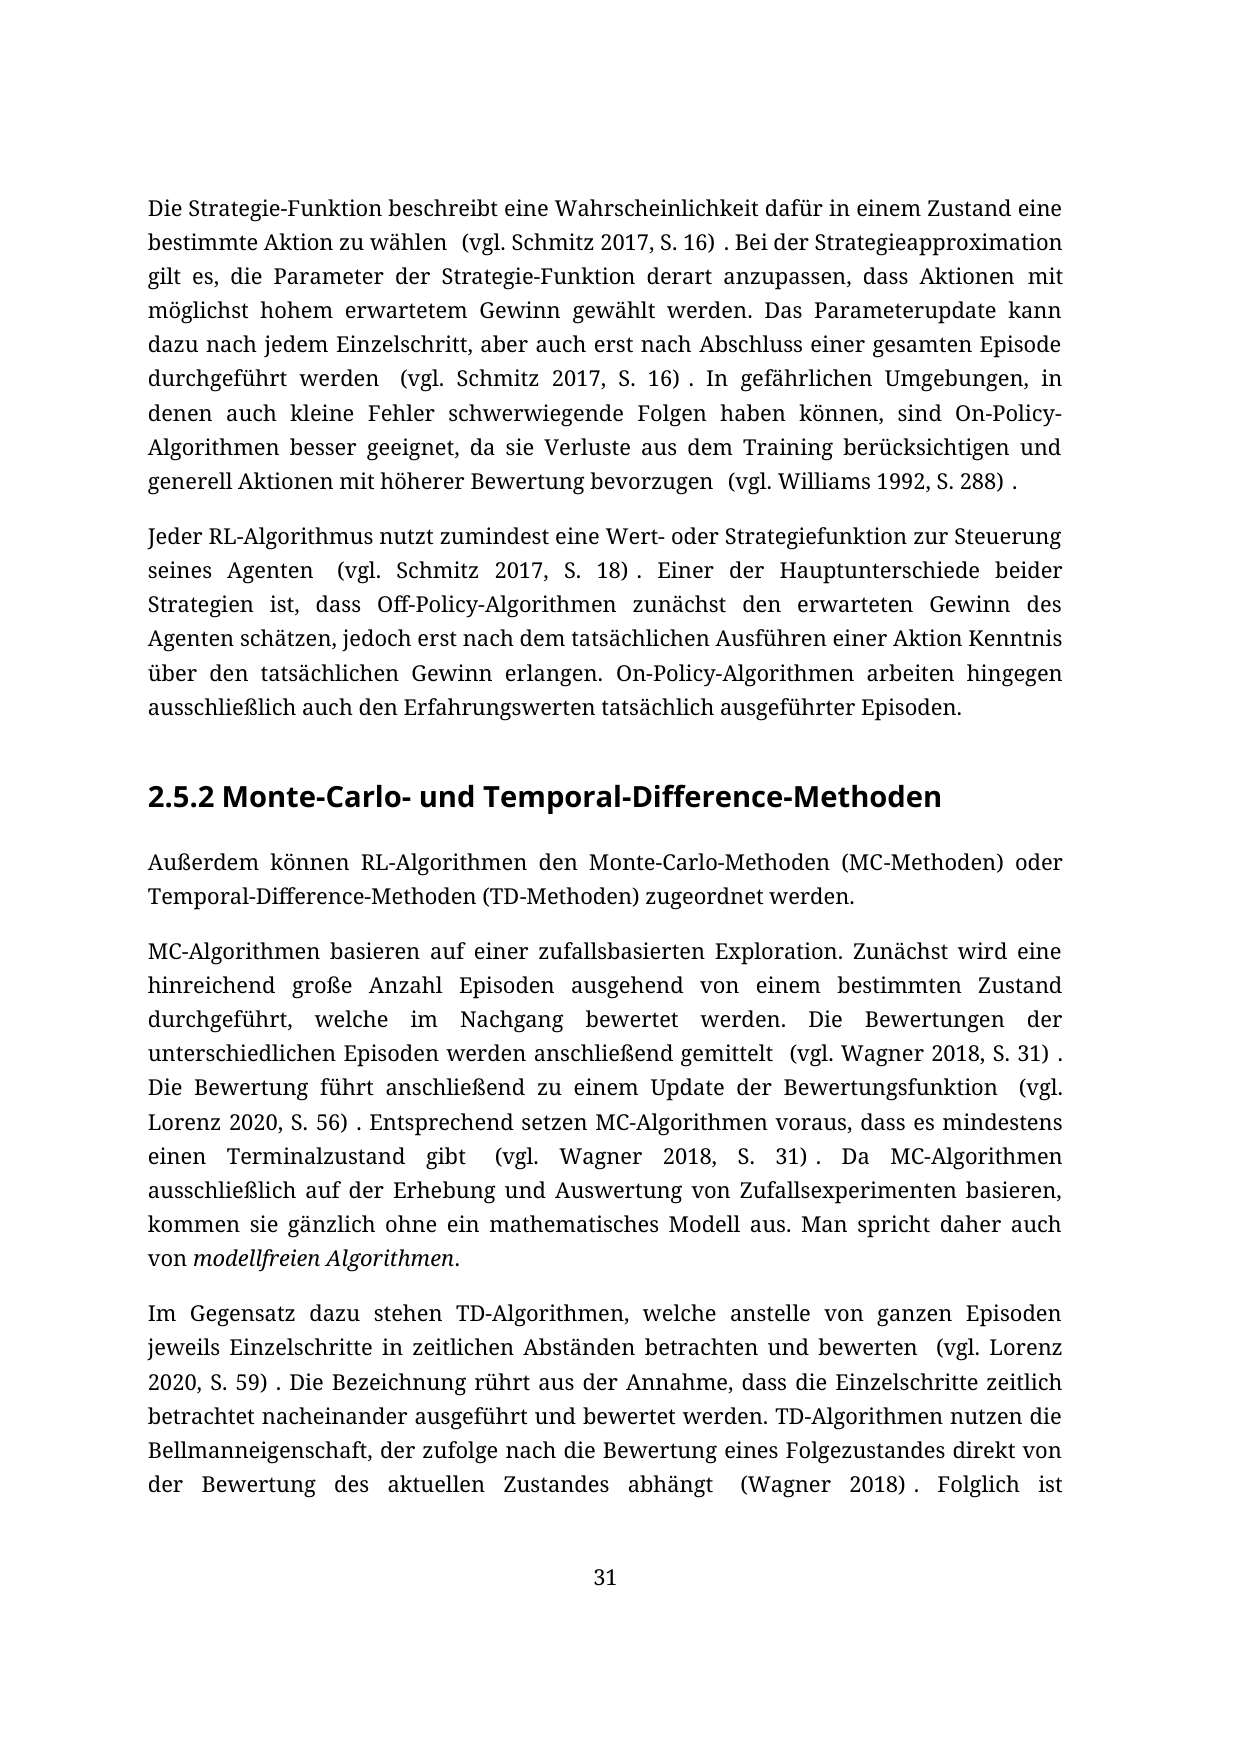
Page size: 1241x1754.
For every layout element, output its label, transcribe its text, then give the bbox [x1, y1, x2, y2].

text Jeder RL-Algorithmus nutzt zumindest eine Wert- oder Strategiefunktion zur Steuerung seines Agenten . Einer der Hauptunterschiede beider Strategien ist, dass Off-Policy-Algorithmen zunächst den erwarteten Gewinn des Agenten schätzen, jedoch erst nach dem tatsächlichen Ausführen einer Aktion Kenntnis über den tatsächlichen Gewinn erlangen. On-Policy-Algorithmen arbeiten hingegen ausschließlich auch den Erfahrungswerten tatsächlich ausgeführter Episoden. [148, 521, 1063, 721]
text Außerdem können RL-Algorithmen den Monte-Carlo-Methoden (MC-Methoden) oder Temporal-Difference-Methoden (TD-Methoden) zugeordnet werden. [148, 846, 1063, 910]
subtitle Monte-Carlo- und Temporal-Difference-Methoden [148, 776, 1063, 816]
text MC-Algorithmen basieren auf einer zufallsbasierten Exploration. Zunächst wird eine hinreichend große Anzahl Episoden ausgehend von einem bestimmten Zustand durchgeführt, welche im Nachgang bewertet werden. Die Bewertungen der unterschiedlichen Episoden werden anschließend gemittelt . Die Bewertung führt anschließend zu einem Update der Bewertungsfunktion . Entsprechend setzen MC-Algorithmen voraus, dass es mindestens einen Terminalzustand gibt . Da MC-Algorithmen ausschließlich auf der Erhebung und Auswertung von Zufallsexperimenten basieren, kommen sie gänzlich ohne ein mathematisches Modell aus. Man spricht daher auch von modellfreien Algorithmen. [148, 936, 1063, 1273]
